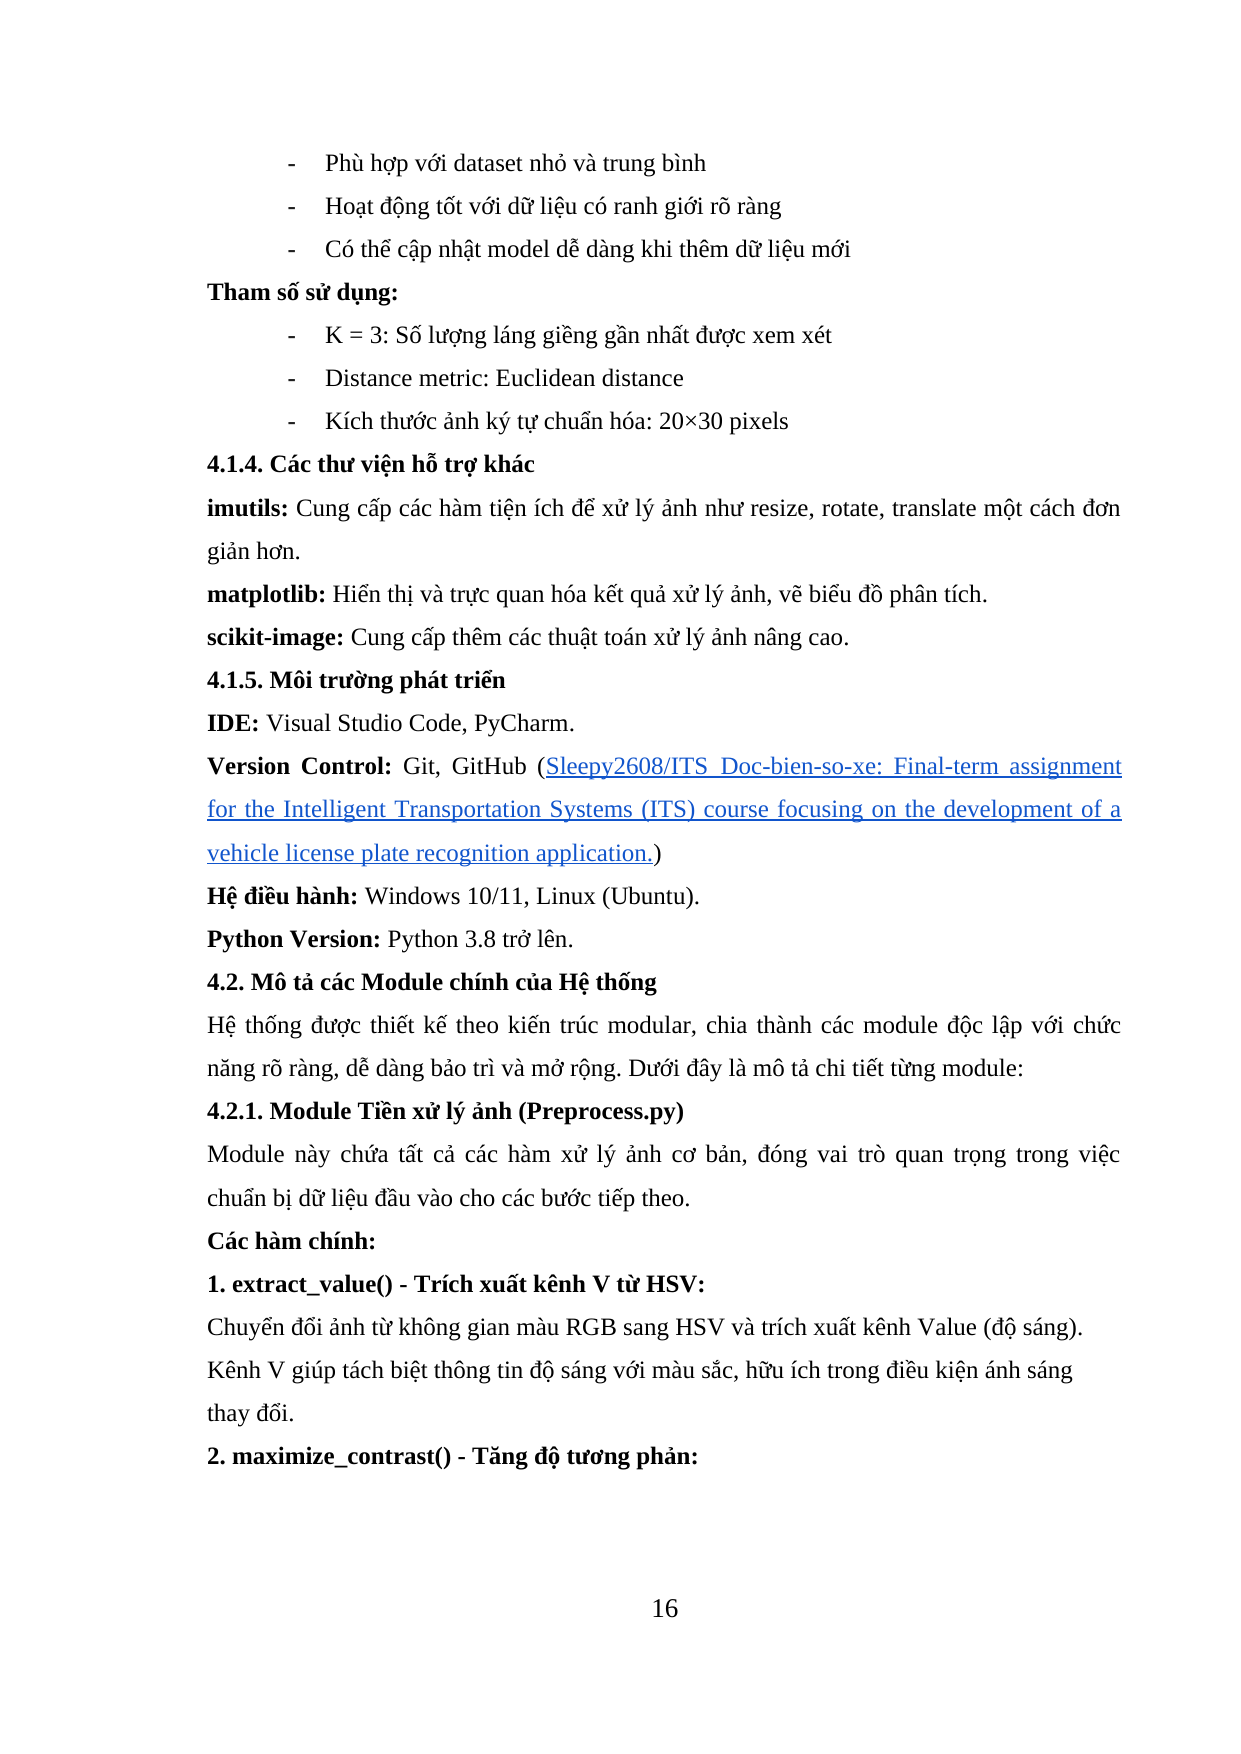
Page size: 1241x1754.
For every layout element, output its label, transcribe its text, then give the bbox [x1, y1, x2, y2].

text imutils: Cung cấp các hàm tiện ích để xử lý ảnh như resize, rotate, translate một cách đơn giản hơn. [207, 493, 1122, 564]
subtitle 4.1.4. Các thư viện hỗ trợ khác [207, 449, 1122, 478]
list Có thể cập nhật model dễ dàng khi thêm dữ liệu mới [287, 234, 1122, 263]
text Module này chứa tất cả các hàm xử lý ảnh cơ bản, đóng vai trò quan trọng trong việc chuẩn bị dữ liệu đầu vào cho các bước tiếp theo. [207, 1139, 1122, 1211]
subtitle 4.2.1. Module Tiền xử lý ảnh (Preprocess.py) [207, 1096, 1122, 1125]
text Hệ điều hành: Windows 10/11, Linux (Ubuntu). [207, 881, 1122, 909]
text Chuyển đổi ảnh từ không gian màu RGB sang HSV và trích xuất kênh Value (độ sáng). Kênh V giúp tách biệt thông tin độ sáng với màu sắc, hữu ích trong điều kiện ánh sáng thay đổi. [207, 1312, 1122, 1427]
subtitle 4.1.5. Môi trường phát triển [207, 665, 1122, 694]
list Kích thước ảnh ký tự chuẩn hóa: 20×30 pixels [287, 406, 1122, 435]
text Các hàm chính: [207, 1226, 1122, 1254]
subtitle 4.2. Mô tả các Module chính của Hệ thống [207, 967, 1122, 996]
text 1. extract_value() - Trích xuất kênh V từ HSV: [207, 1269, 1122, 1298]
text Version Control: Git, GitHub (Sleepy2608/ITS_Doc-bien-so-xe: Final-term assignment for the Intelligent Transportation Systems (ITS) course focusing on the development of a vehicle license plate recognition application.) [207, 751, 1122, 819]
text IDE: Visual Studio Code, PyCharm. [207, 708, 1122, 737]
text Version Control: Git, GitHub (Sleepy2608/ITS_Doc-bien-so-xe: Final-term assignment for the Intelligent Transportation Systems (ITS) course focusing on the development of a vehicle license plate recognition application.) [207, 821, 1122, 866]
text matplotlib: Hiển thị và trực quan hóa kết quả xử lý ảnh, vẽ biểu đồ phân tích. [207, 579, 1122, 608]
text scikit-image: Cung cấp thêm các thuật toán xử lý ảnh nâng cao. [207, 622, 1122, 651]
text Python Version: Python 3.8 trở lên. [207, 924, 1122, 953]
list Phù hợp với dataset nhỏ và trung bình [287, 148, 1122, 176]
list Distance metric: Euclidean distance [287, 363, 1122, 392]
text 2. maximize_contrast() - Tăng độ tương phản: [207, 1441, 1122, 1470]
list Hoạt động tốt với dữ liệu có ranh giới rõ ràng [287, 191, 1122, 219]
list K = 3: Số lượng láng giềng gần nhất được xem xét [287, 320, 1122, 349]
text Tham số sử dụng: [207, 277, 1122, 306]
text Hệ thống được thiết kế theo kiến trúc modular, chia thành các module độc lập với chức năng rõ ràng, dễ dàng bảo trì và mở rộng. Dưới đây là mô tả chi tiết từng module: [207, 1010, 1122, 1082]
